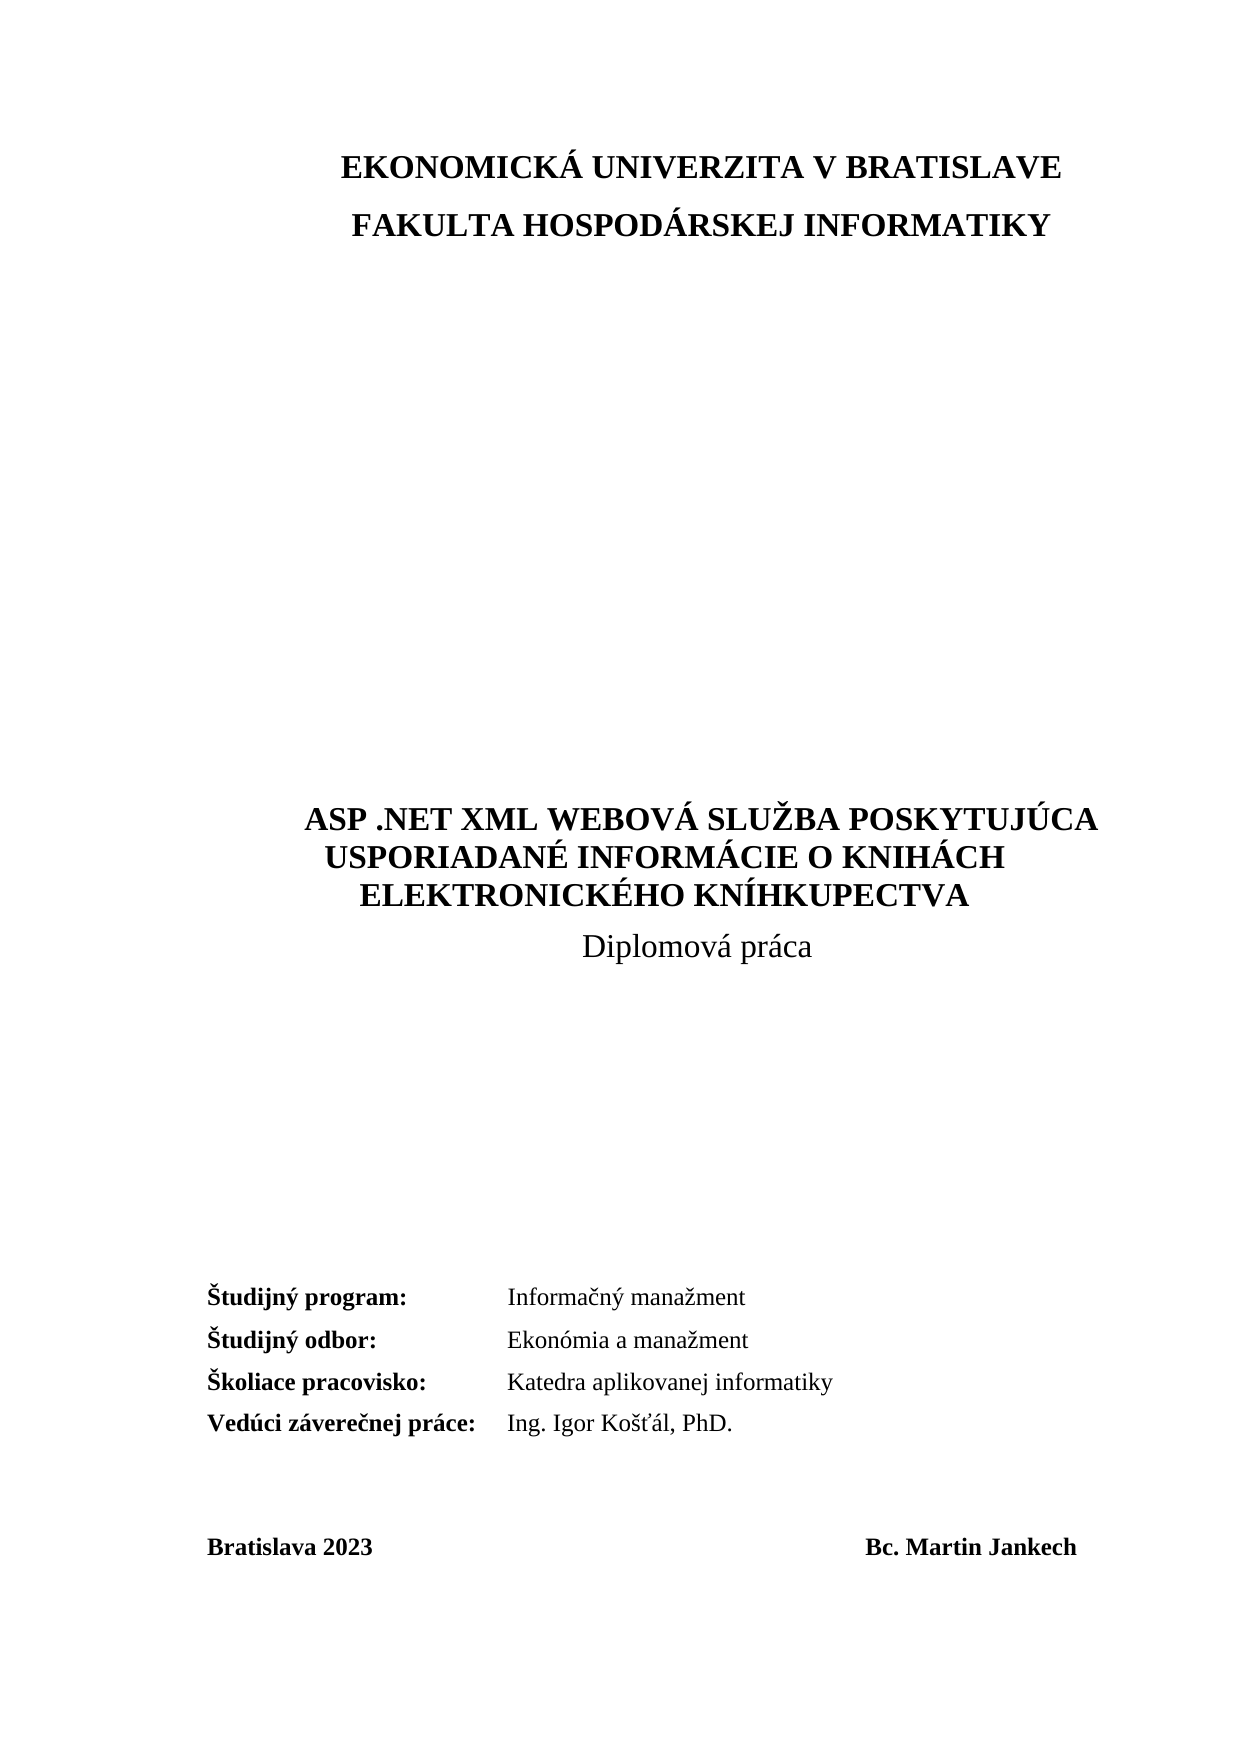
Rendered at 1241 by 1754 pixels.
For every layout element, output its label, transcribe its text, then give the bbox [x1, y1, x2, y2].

text Študijný program: Informačný manažment [207, 1282, 1122, 1311]
text ASP .NET XML WEBOVÁ SLUŽBA POSKYTUJÚCA USPORIADANÉ INFORMÁCIE O KNIHÁCH ELEKTRONICKÉHO KNÍHKUPECTVA [207, 799, 1122, 914]
text FAKULTA Hospodárskej informatiky [207, 205, 1122, 243]
text Diplomová práca [582, 926, 1122, 965]
text Bratislava 2023 Bc. Martin Jankech [207, 1532, 1122, 1560]
text Študijný odbor: Ekonómia a manažment [207, 1325, 1122, 1354]
text Vedúci záverečnej práce: Ing. Igor Košťál, PhD. [207, 1408, 1122, 1437]
text EKONOMICKÁ UNIVERZITA V BRATISLAVE [207, 148, 1122, 186]
text Školiace pracovisko: Katedra aplikovanej informatiky [207, 1367, 1122, 1395]
